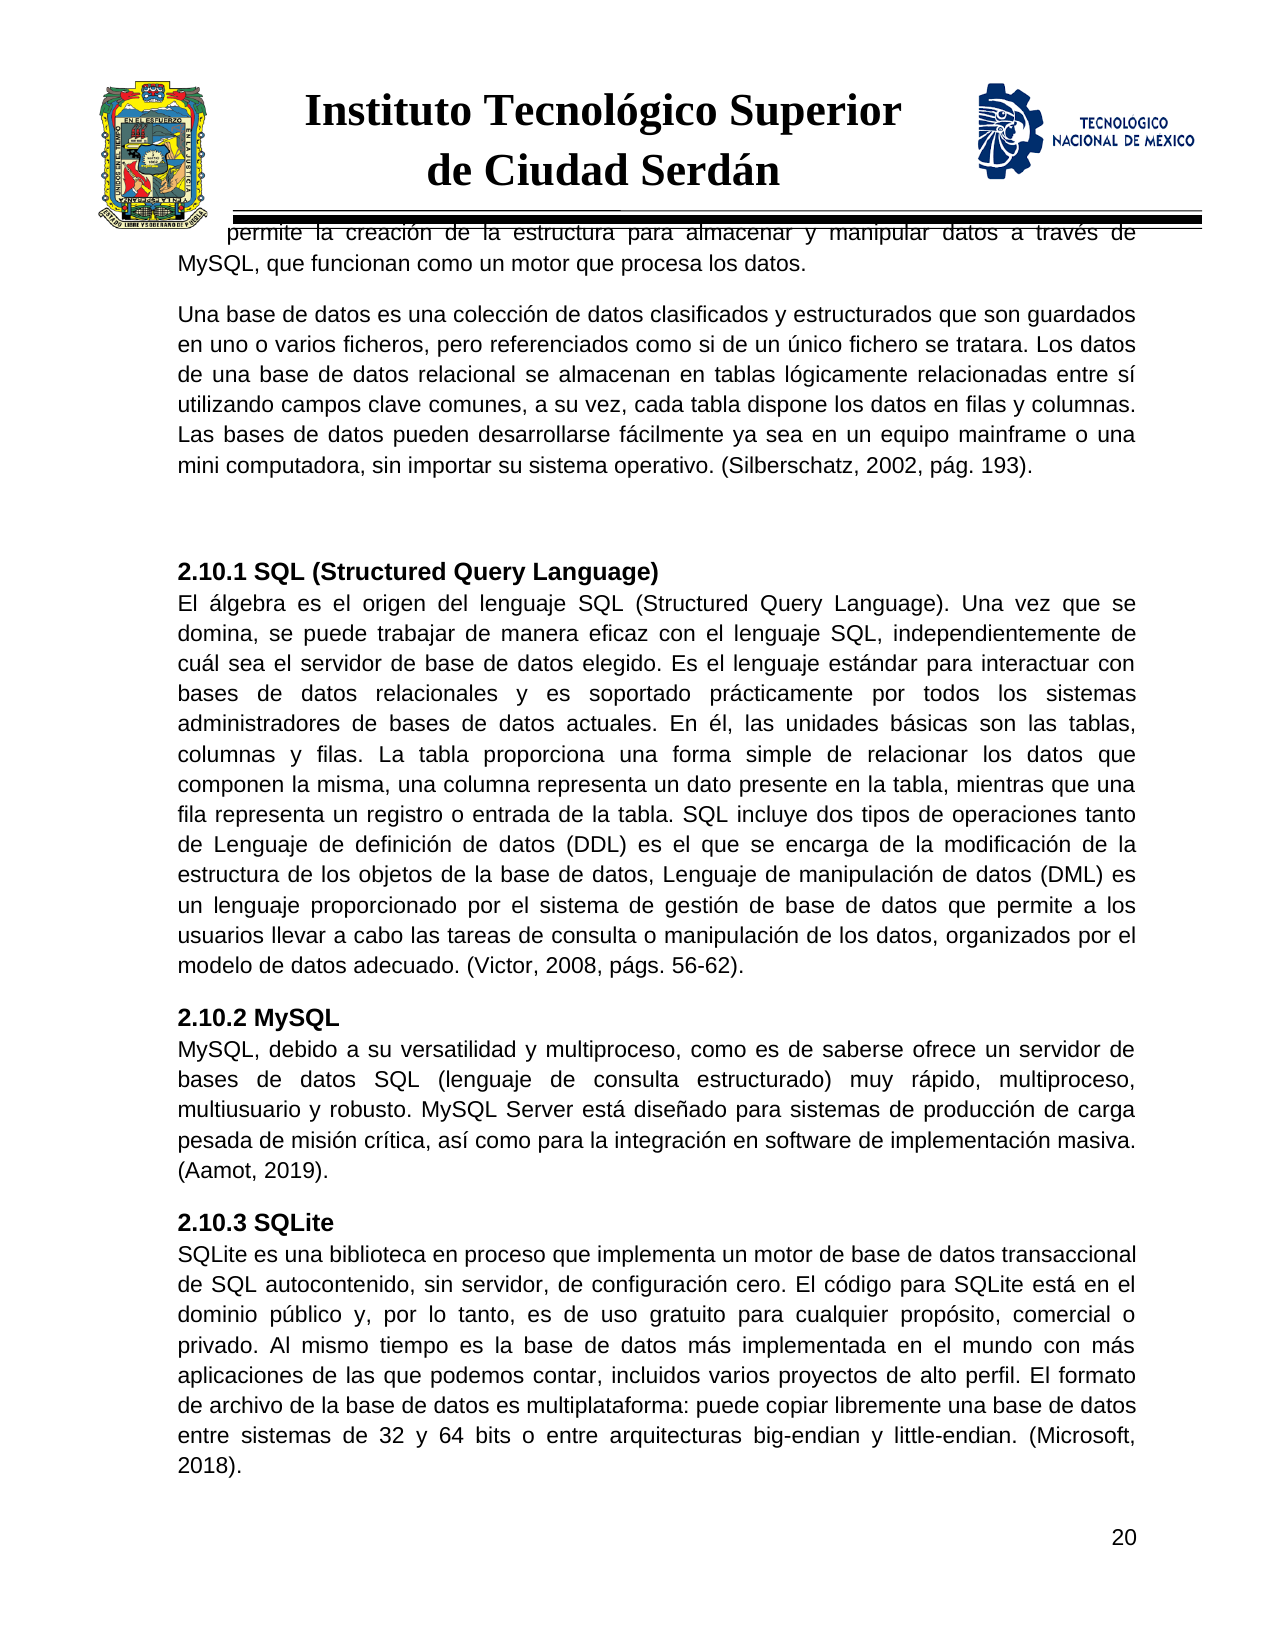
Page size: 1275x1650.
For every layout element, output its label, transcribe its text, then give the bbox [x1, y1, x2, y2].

picture [98, 81, 208, 229]
subtitle 2.10.1 SQL (Structured Query Language) [177, 556, 1137, 585]
subtitle 2.10.3 SQLite [177, 1208, 1137, 1237]
picture [968, 45, 1209, 216]
subtitle 2.10.2 MySQL [177, 1003, 1137, 1032]
text Una base de datos es una colección de datos clasificados y estructurados que son guardados en uno o varios ficheros, pero referenciados como si de un único fichero se tratara. Los datos de una base de datos relacional se almacenan en tablas lógicamente relacionadas entre sí utilizando campos clave comunes, a su vez, cada tabla dispone los datos en filas y columnas. Las bases de datos pueden desarrollarse fácilmente ya sea en un equipo mainframe o una mini computadora, sin importar su sistema operativo. (Silberschatz, 2002, pág. 193). [177, 301, 1137, 478]
text El álgebra es el origen del lenguaje SQL (Structured Query Language). Una vez que se domina, se puede trabajar de manera eficaz con el lenguaje SQL, independientemente de cuál sea el servidor de base de datos elegido. Es el lenguaje estándar para interactuar con bases de datos relacionales y es soportado prácticamente por todos los sistemas administradores de bases de datos actuales. En él, las unidades básicas son las tablas, columnas y filas. La tabla proporciona una forma simple de relacionar los datos que componen la misma, una columna representa un dato presente en la tabla, mientras que una fila representa un registro o entrada de la tabla. SQL incluye dos tipos de operaciones tanto de Lenguaje de definición de datos (DDL) es el que se encarga de la modificación de la estructura de los objetos de la base de datos, Lenguaje de manipulación de datos (DML) es un lenguaje proporcionado por el sistema de gestión de base de datos que permite a los usuarios llevar a cabo las tareas de consulta o manipulación de los datos, organizados por el modelo de datos adecuado. (Victor, 2008, págs. 56-62). [177, 589, 1137, 978]
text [177, 148, 1137, 276]
text MySQL, debido a su versatilidad y multiproceso, como es de saberse ofrece un servidor de bases de datos SQL (lenguaje de consulta estructurado) muy rápido, multiproceso, multiusuario y robusto. MySQL Server está diseñado para sistemas de producción de carga pesada de misión crítica, así como para la integración en software de implementación masiva. (Aamot, 2019). [177, 1036, 1137, 1183]
text SQLite es una biblioteca en proceso que implementa un motor de base de datos transaccional de SQL autocontenido, sin servidor, de configuración cero. El código para SQLite está en el dominio público y, por lo tanto, es de uso gratuito para cualquier propósito, comercial o privado. Al mismo tiempo es la base de datos más implementada en el mundo con más aplicaciones de las que podemos contar, incluidos varios proyectos de alto perfil. El formato de archivo de la base de datos es multiplataforma: puede copiar libremente una base de datos entre sistemas de 32 y 64 bits o entre arquitecturas big-endian y little-endian. (Microsoft, 2018). [177, 1241, 1137, 1479]
